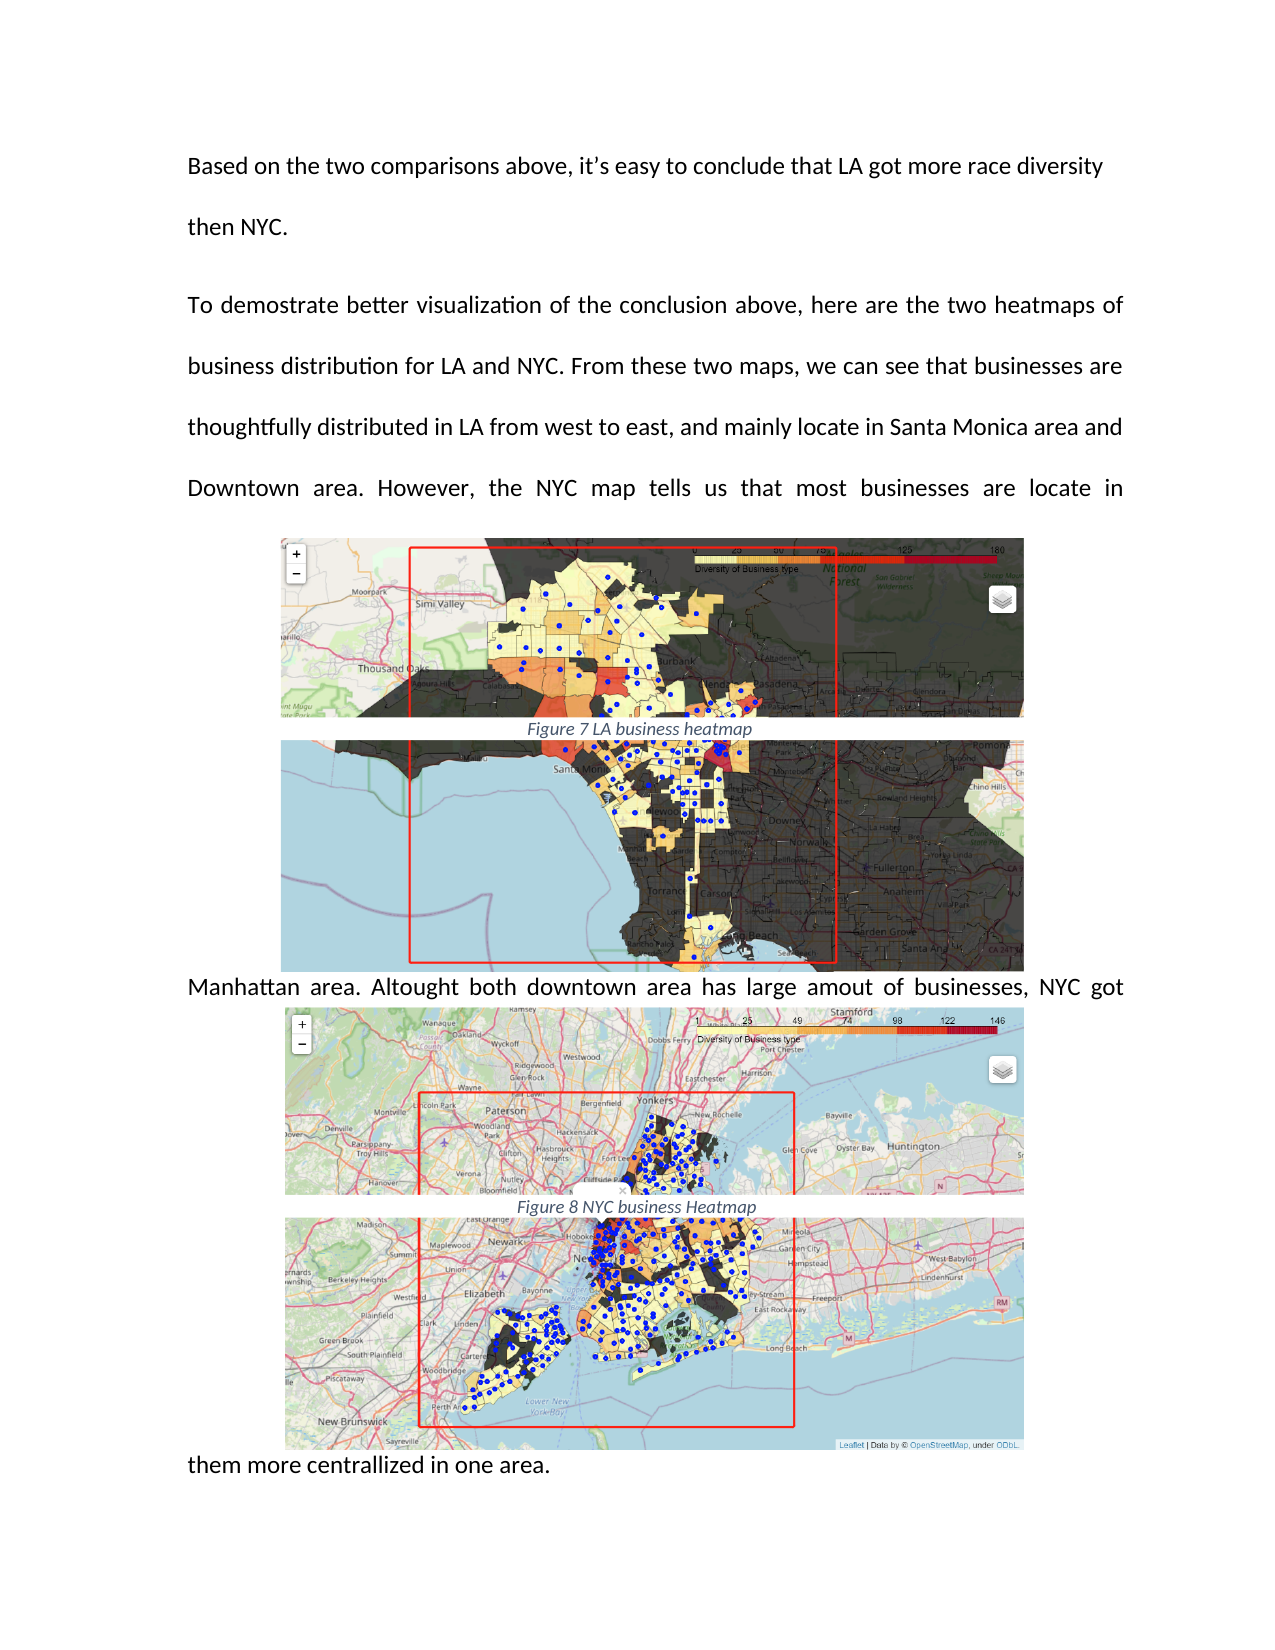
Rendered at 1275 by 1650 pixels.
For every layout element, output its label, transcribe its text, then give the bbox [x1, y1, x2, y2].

picture [285, 1218, 1025, 1450]
picture [280, 538, 1029, 717]
text Based on the two comparisons above, it’s easy to conclude that LA got more race diversity then NYC. [187, 150, 1125, 242]
picture [285, 1005, 1025, 1194]
picture [280, 741, 1029, 972]
